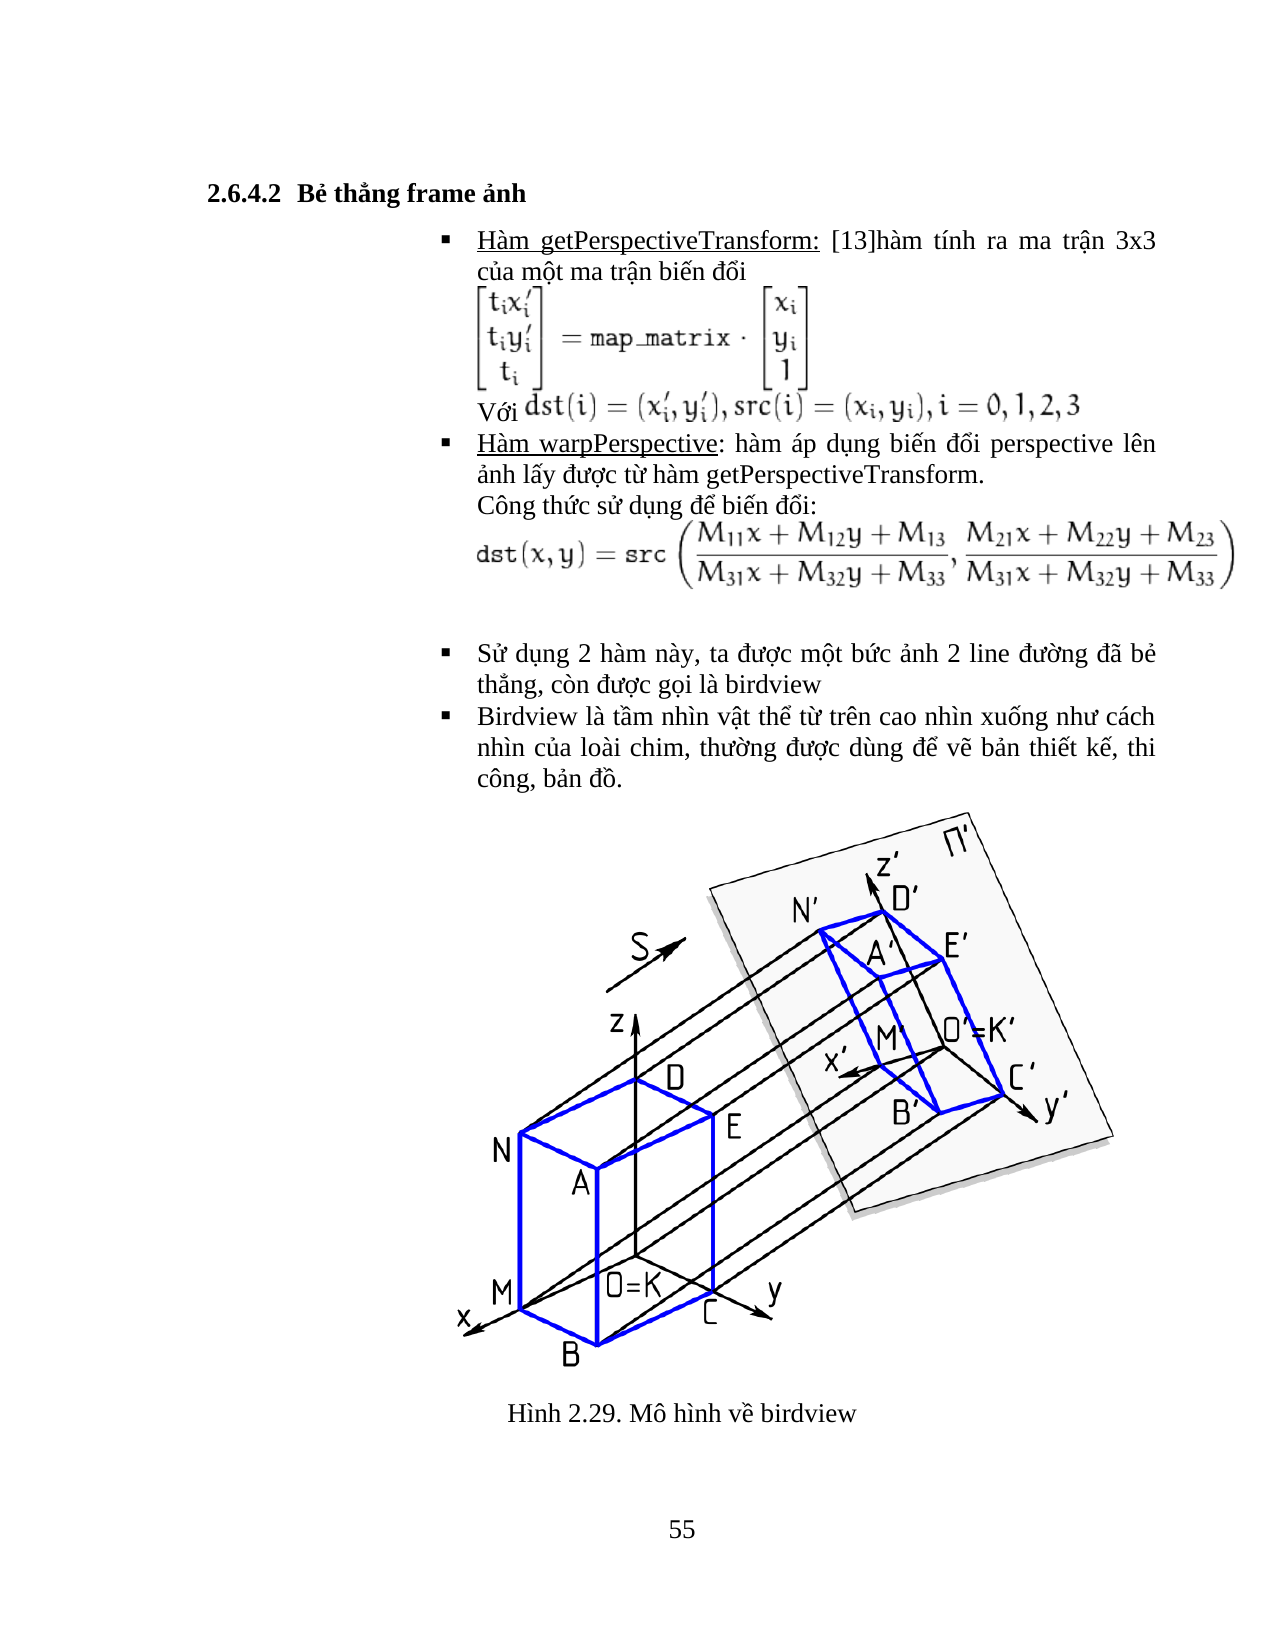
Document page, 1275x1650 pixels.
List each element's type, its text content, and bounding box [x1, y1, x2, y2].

picture [476, 520, 1235, 591]
list Hàm warpPerspective: hàm áp dụng biến đổi perspective lên ảnh lấy được từ hàm getPerspectiveTransform. [439, 427, 1157, 489]
list Công thức sử dụng để biến đổi: [477, 489, 1157, 520]
list Với [477, 391, 1157, 427]
picture [476, 286, 1080, 422]
subtitle Bẻ thẳng frame ảnh [207, 177, 1157, 208]
list Hàm getPerspectiveTransform: hàm tính ra ma trận 3x3 của một ma trận biến đổi [439, 224, 1157, 286]
list Birdview là tầm nhìn vật thể từ trên cao nhìn xuống như cách nhìn của loài chim, thường được dùng để vẽ bản thiết kế, thi công, bản đồ. [439, 700, 1157, 793]
picture [439, 793, 1132, 1382]
list Sử dụng 2 hàm này, ta được một bức ảnh 2 line đường đã bẻ thẳng, còn được gọi là birdview [439, 637, 1157, 700]
